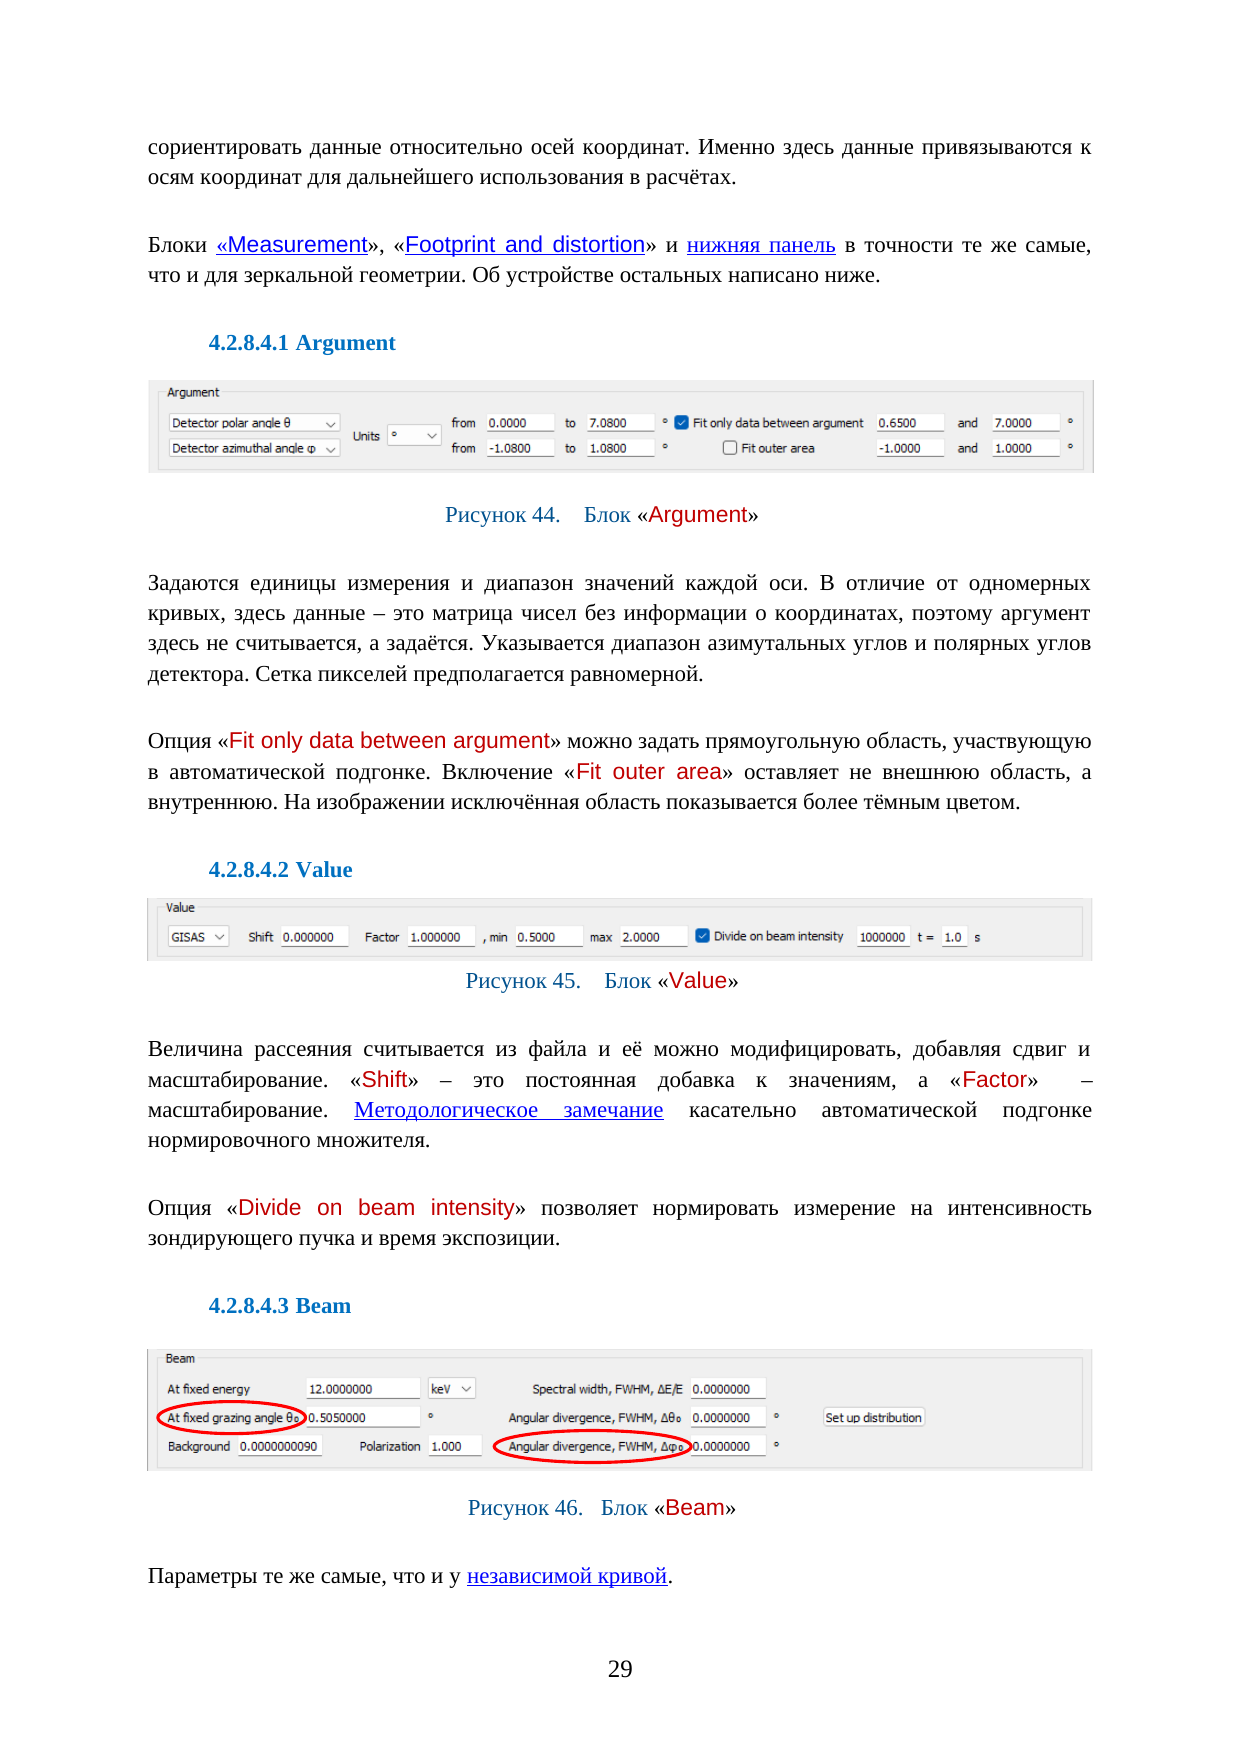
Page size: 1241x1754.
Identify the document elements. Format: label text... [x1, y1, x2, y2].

list Блок «Beam» [178, 1471, 1093, 1521]
picture [147, 898, 1093, 961]
subtitle Value [209, 856, 1093, 882]
text Задаются единицы измерения и диапазон значений каждой оси. В отличие от одномерных кривых, здесь данные – это матрица чисел без информации о координатах, поэтому аргумент здесь не считывается, а задаётся. Указывается диапазон азимутальных углов и полярных углов детектора. Сетка пикселей предполагается равномерной. [148, 569, 1093, 686]
picture [147, 1349, 1093, 1471]
text Блоки «Measurement», «Footprint and distortion» и нижняя панель в точности те же самые, что и для зеркальной геометрии. Об устройстве остальных написано ниже. [148, 231, 1093, 287]
text Параметры те же самые, что и у независимой кривой. [148, 1562, 1093, 1588]
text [148, 133, 1093, 189]
subtitle Beam [209, 1292, 1093, 1318]
list Блок «Argument» [178, 473, 1093, 527]
text Величина рассеяния считывается из файла и её можно модифицировать, добавляя сдвиг и масштабирование. «Shift» – это постоянная добавка к значениям, а «Factor» – масштабирование. Методологическое замечание касательно автоматической подгонке нормировочного множителя. [148, 1035, 1093, 1152]
text Опция «Fit only data between argument» можно задать прямоугольную область, участвующую в автоматической подгонке. Включение «Fit outer area» оставляет не внешнюю область, а внутреннюю. На изображении исключённая область показывается более тёмным цветом. [148, 727, 1093, 814]
picture [148, 380, 1094, 473]
list Блок «Value» [178, 961, 1093, 994]
text Опция «Divide on beam intensity» позволяет нормировать измерение на интенсивность зондирующего пучка и время экспозиции. [148, 1194, 1093, 1250]
subtitle Argument [209, 329, 1093, 355]
